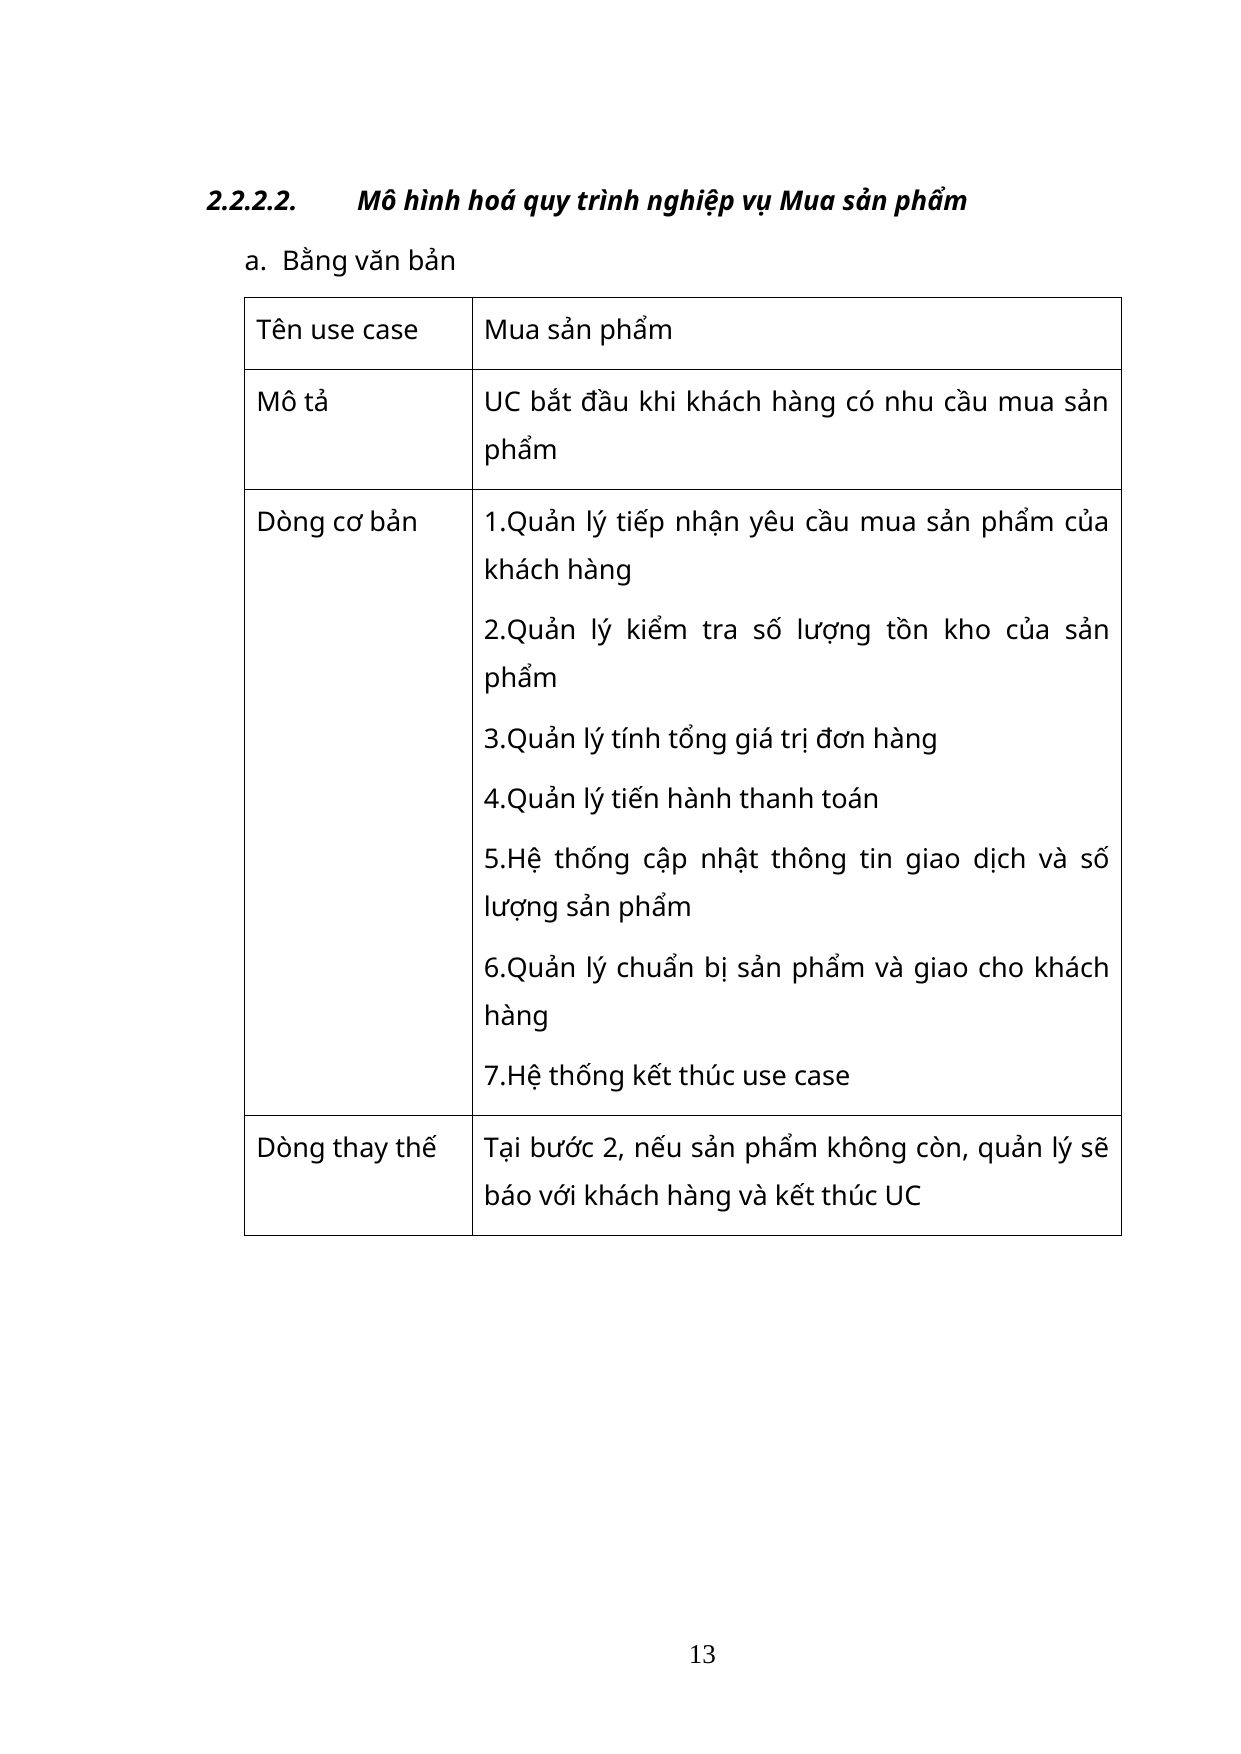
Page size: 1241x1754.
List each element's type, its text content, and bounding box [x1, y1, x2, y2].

table_cell Dòng cơ bản [245, 490, 472, 1115]
table_cell Dòng thay thế [245, 1116, 472, 1235]
table_header Mua sản phẩm [473, 298, 1121, 369]
table_cell UC bắt đầu khi khách hàng có nhu cầu mua sản phẩm [473, 370, 1121, 489]
table_header Tên use case [245, 298, 472, 369]
subtitle Mô hình hoá quy trình nghiệp vụ Mua sản phẩm [207, 181, 1122, 218]
table_cell 1.Quản lý tiếp nhận yêu cầu mua sản phẩm của khách hàng 2.Quản lý kiểm tra số lượng tồn kho của sản phẩm 3.Quản lý tính tổng giá trị đơn hàng 4.Quản lý tiến hành thanh toán 5.Hệ thống cập nhật thông tin giao dịch và số lượng sản phẩm 6.Quản lý chuẩn bị sản phẩm và giao cho khách hàng 7.Hệ thống kết thúc use case [473, 490, 1121, 1115]
table_cell Mô tả [245, 370, 472, 489]
list Bằng văn bản [244, 242, 1122, 279]
table_cell Tại bước 2, nếu sản phẩm không còn, quản lý sẽ báo với khách hàng và kết thúc UC [473, 1116, 1121, 1235]
